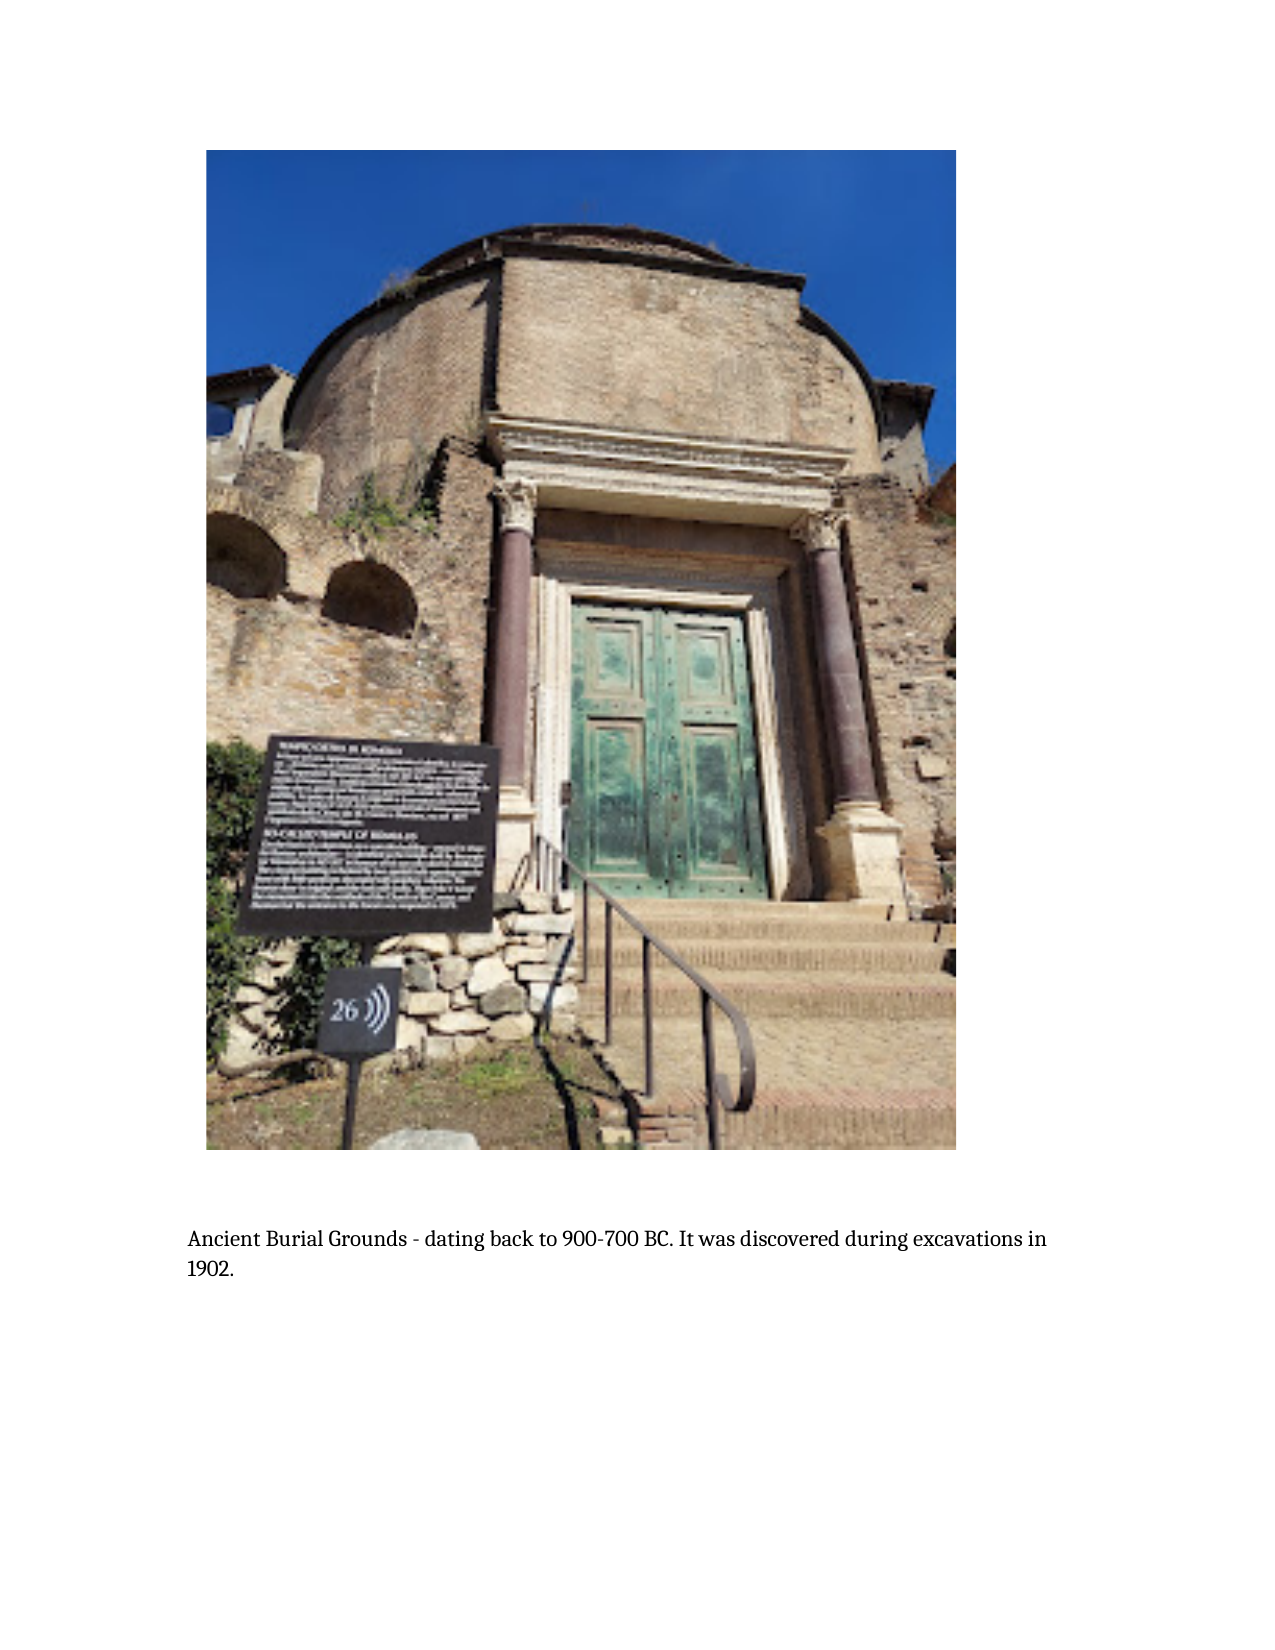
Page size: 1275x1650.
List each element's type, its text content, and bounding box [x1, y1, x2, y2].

text Ancient Burial Grounds - dating back to 900-700 BC. It was discovered during excavations in 1902. [187, 1226, 1087, 1282]
picture [206, 150, 957, 1150]
